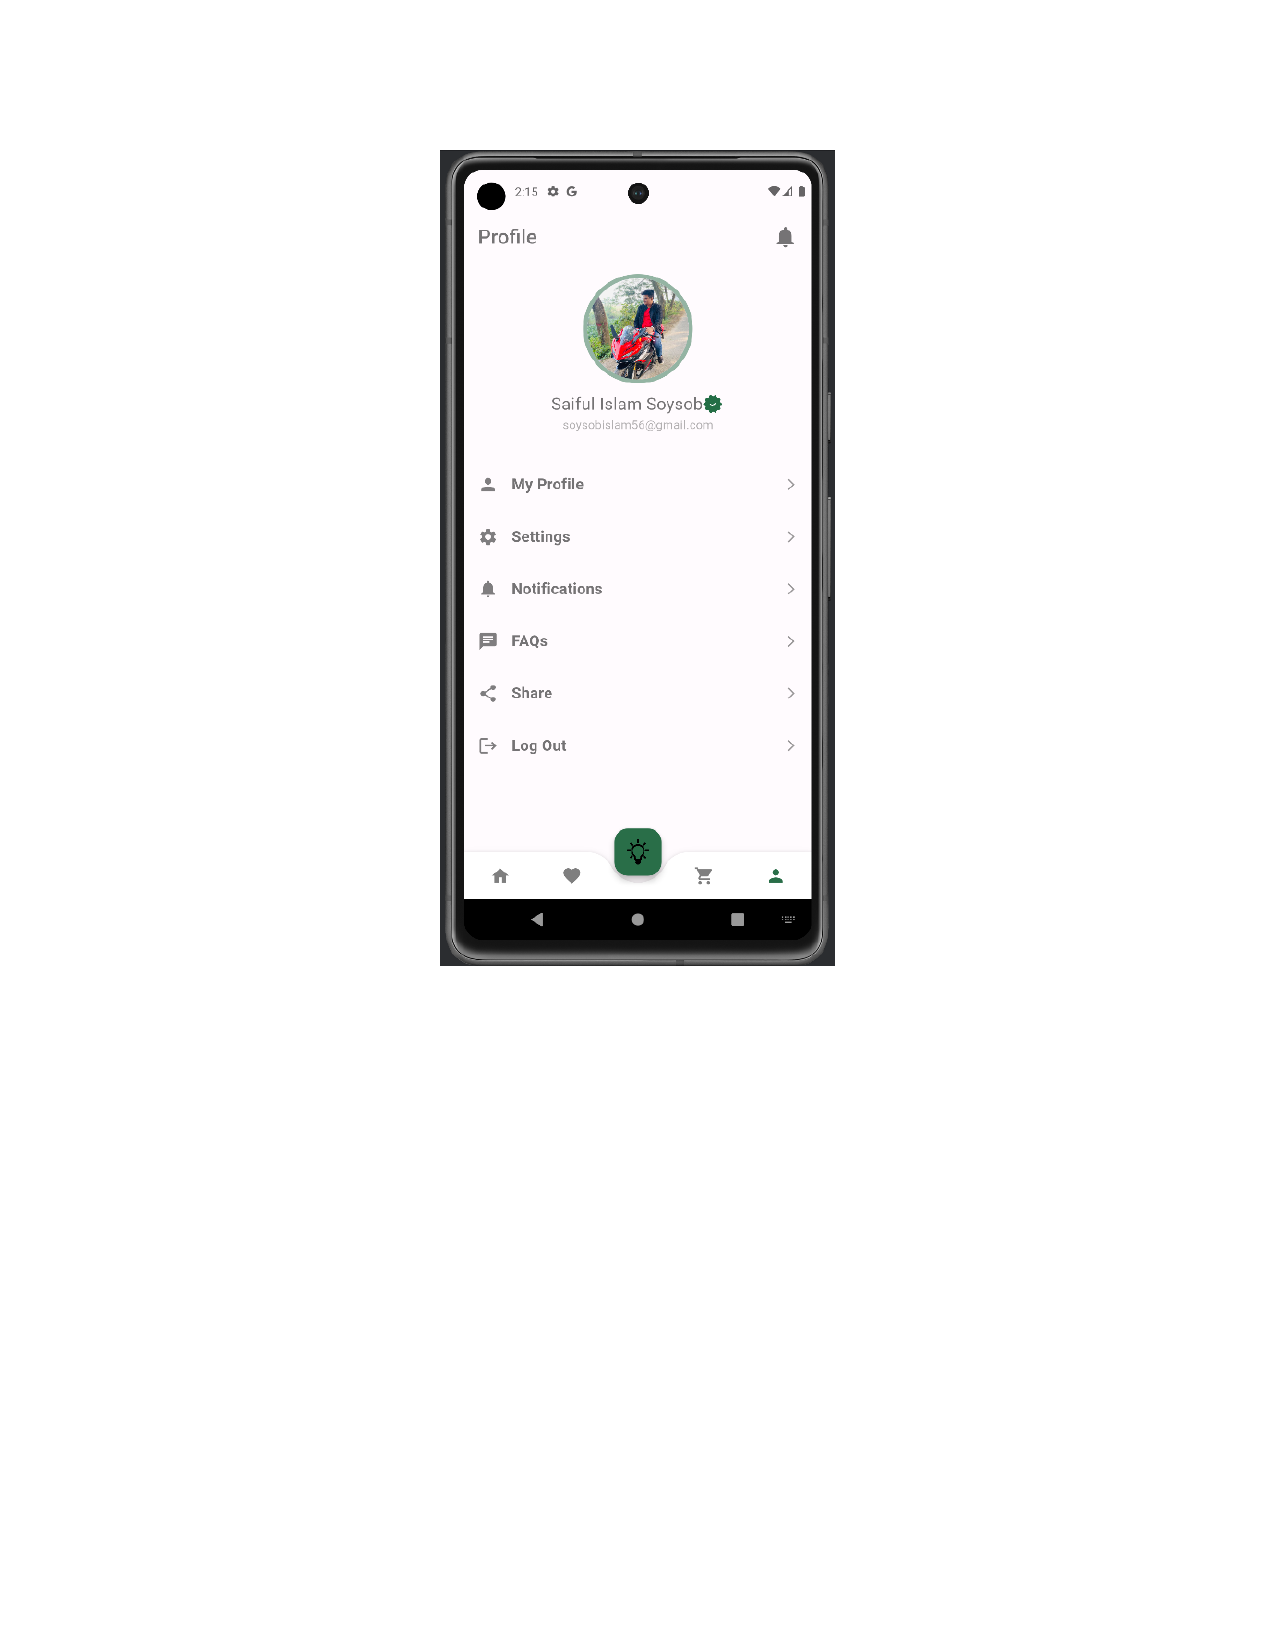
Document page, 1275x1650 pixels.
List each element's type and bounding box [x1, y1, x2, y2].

picture [440, 150, 835, 966]
